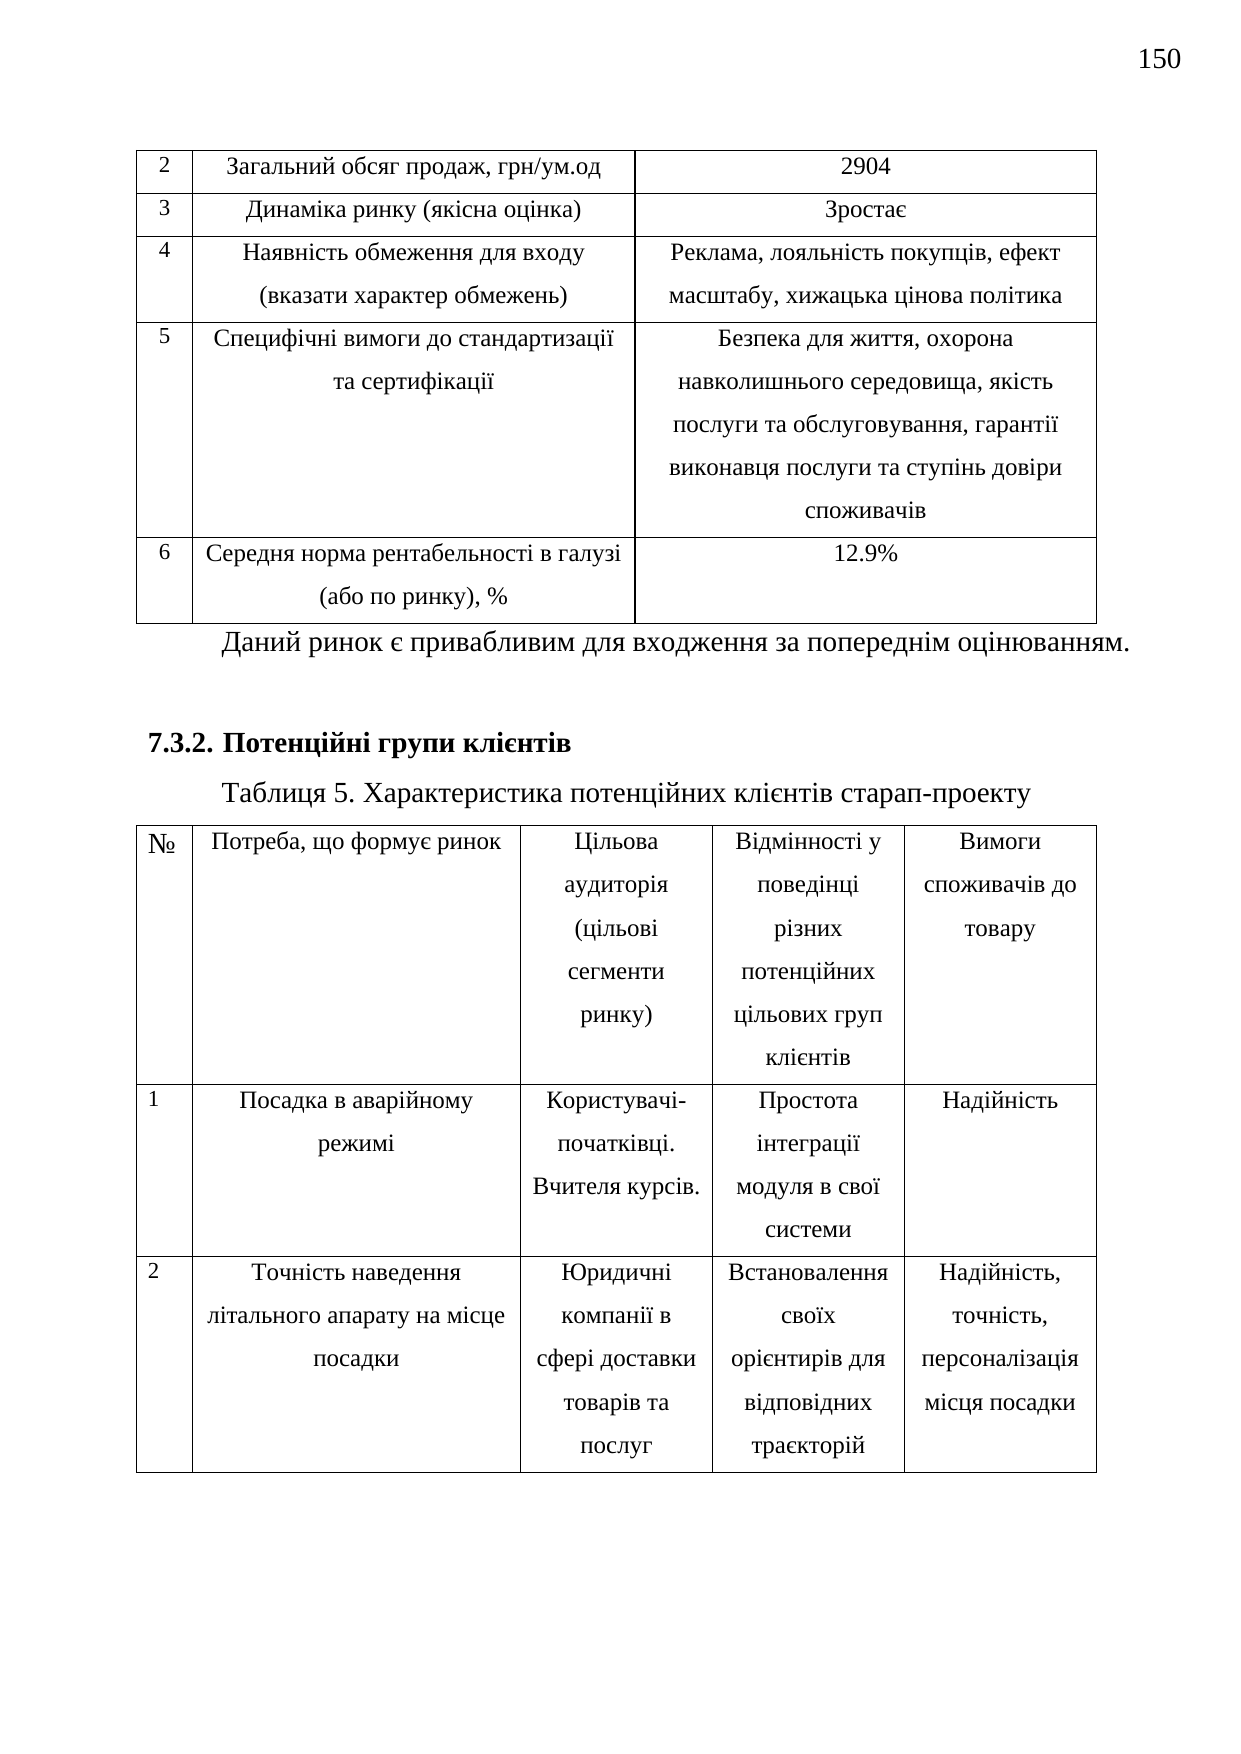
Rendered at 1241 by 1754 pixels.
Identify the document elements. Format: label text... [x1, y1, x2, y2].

text Таблиця 5. Характеристика потенційних клієнтів старап-проекту [221, 775, 1181, 808]
list Потенційні групи клієнтів [148, 725, 1181, 758]
table_cell Загальний обсяг продаж, грн/ум.од [193, 151, 634, 193]
table_cell Безпека для життя, охорона навколишнього середовища, якість послуги та обслуговування, гарантії виконавця послуги та ступінь довіри споживачів [636, 323, 1096, 537]
table_cell Специфічні вимоги до стандартизації та сертифікації [193, 323, 634, 537]
table_header Цільова аудиторія (цільові сегменти ринку) [521, 826, 712, 1084]
table_cell Зростає [636, 194, 1096, 236]
table_cell 12.9% [636, 538, 1096, 623]
table_cell Користувачі-початківці. Вчителя курсів. [521, 1085, 712, 1256]
table_cell 2 [137, 1257, 192, 1472]
table_header Відмінності у поведінці різних потенційних цільових груп клієнтів [713, 826, 904, 1084]
table_cell Надійність, точність, персоналізація місця посадки [905, 1257, 1096, 1472]
table_cell Юридичні компанії в сфері доставки товарів та послуг [521, 1257, 712, 1472]
table_cell Встановалення своїх орієнтирів для відповідних траєкторій [713, 1257, 904, 1472]
table_cell 6 [137, 538, 192, 623]
table_cell 5 [137, 323, 192, 537]
table_cell 2904 [636, 151, 1096, 193]
table_cell Посадка в аварійному режимі [193, 1085, 520, 1256]
table_cell 3 [137, 194, 192, 236]
text Даний ринок є привабливим для входження за попереднім оцінюванням. [148, 624, 1181, 658]
table_cell Точність наведення літального апарату на місце посадки [193, 1257, 520, 1472]
table_cell Середня норма рентабельності в галузі (або по ринку), % [193, 538, 634, 623]
table_header № [137, 826, 192, 1084]
table_cell 4 [137, 237, 192, 322]
table_cell 2 [137, 151, 192, 193]
table_cell Наявність обмеження для входу (вказати характер обмежень) [193, 237, 634, 322]
table_header Вимоги споживачів до товару [905, 826, 1096, 1084]
table_cell Простота інтеграції модуля в свої системи [713, 1085, 904, 1256]
table_header Потреба, що формує ринок [193, 826, 520, 1084]
table_cell Реклама, лояльність покупців, ефект масштабу, хижацька цінова політика [636, 237, 1096, 322]
table_cell 1 [137, 1085, 192, 1256]
table_cell Надійність [905, 1085, 1096, 1256]
table_cell Динаміка ринку (якісна оцінка) [193, 194, 634, 236]
